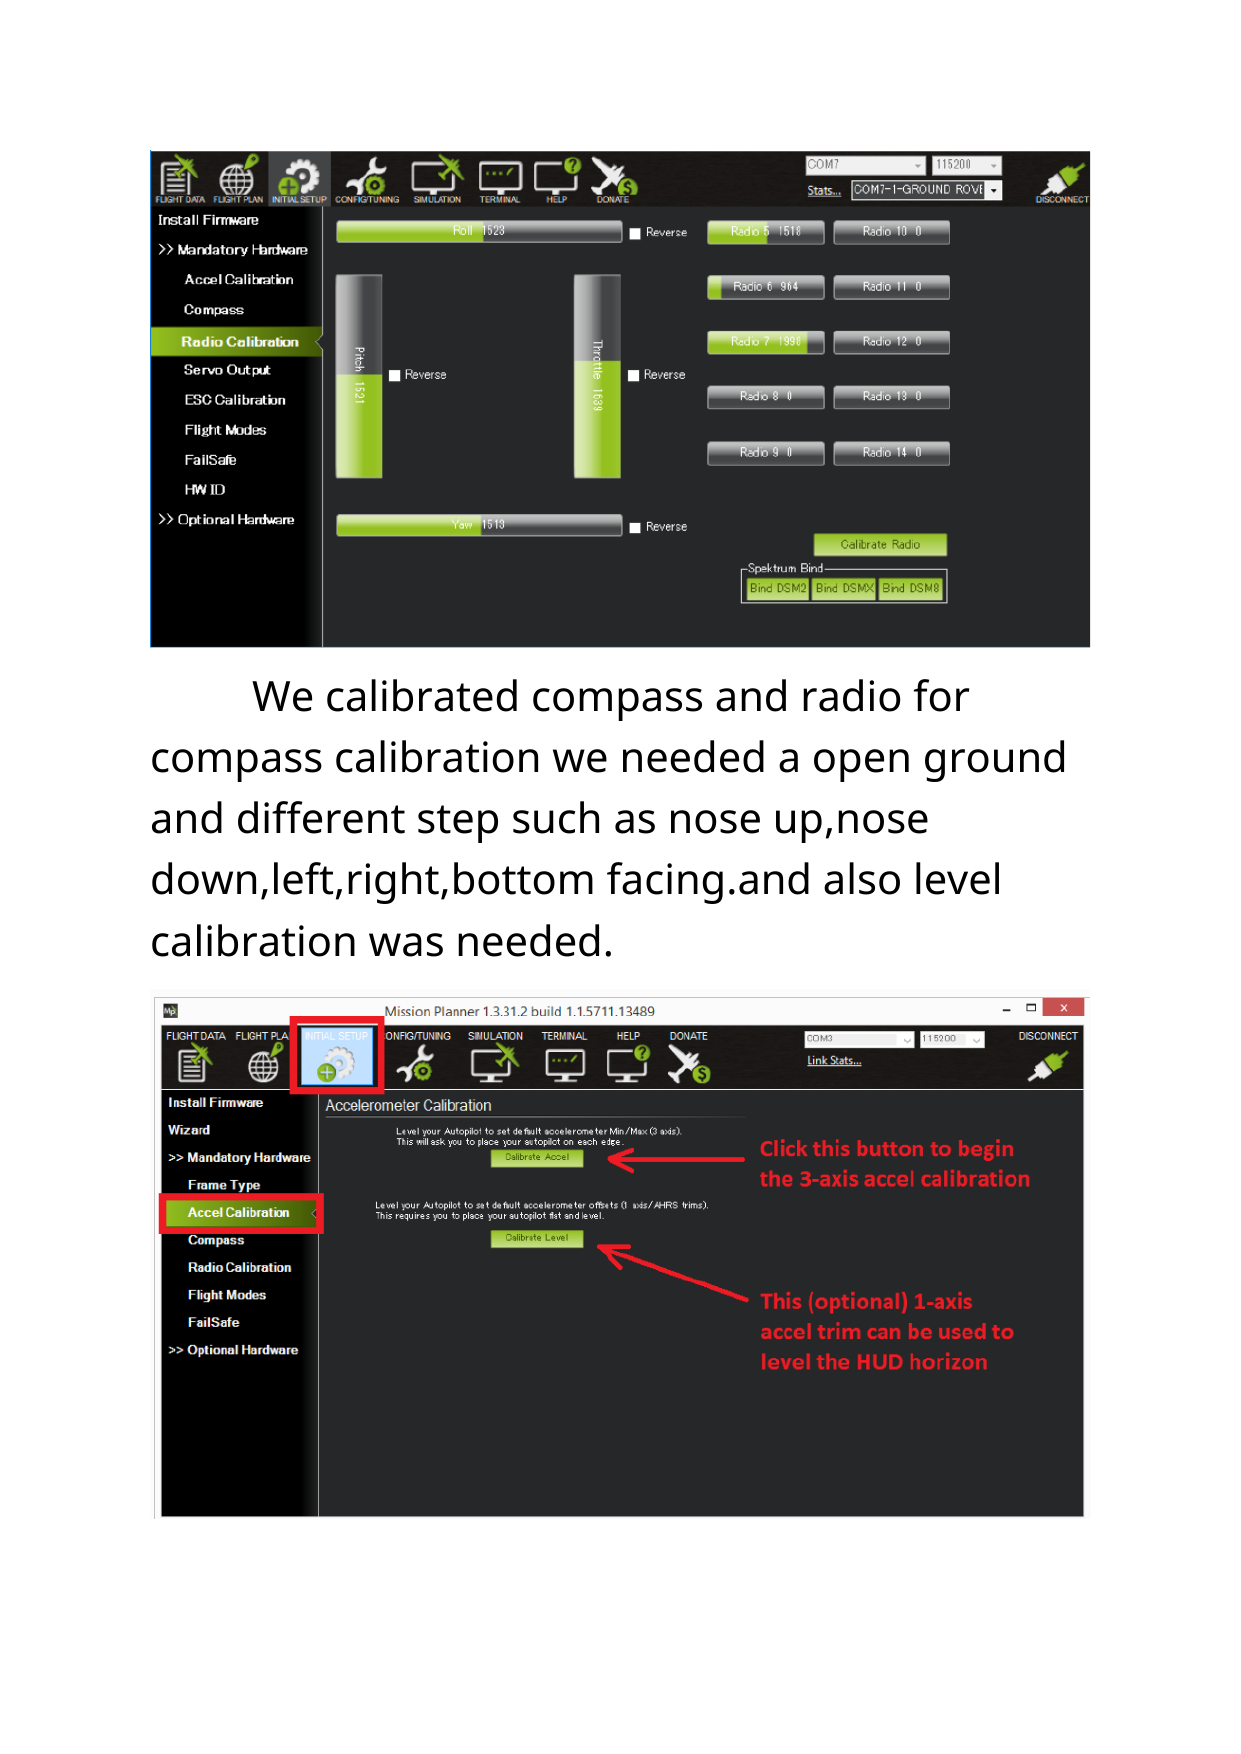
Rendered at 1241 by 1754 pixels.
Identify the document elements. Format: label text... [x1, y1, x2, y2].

picture [150, 989, 1091, 1519]
picture [150, 150, 1091, 648]
text We calibrated compass and radio for compass calibration we needed a open ground and different step such as nose up,nose down,left,right,bottom facing.and also level calibration was needed. [150, 666, 1090, 968]
